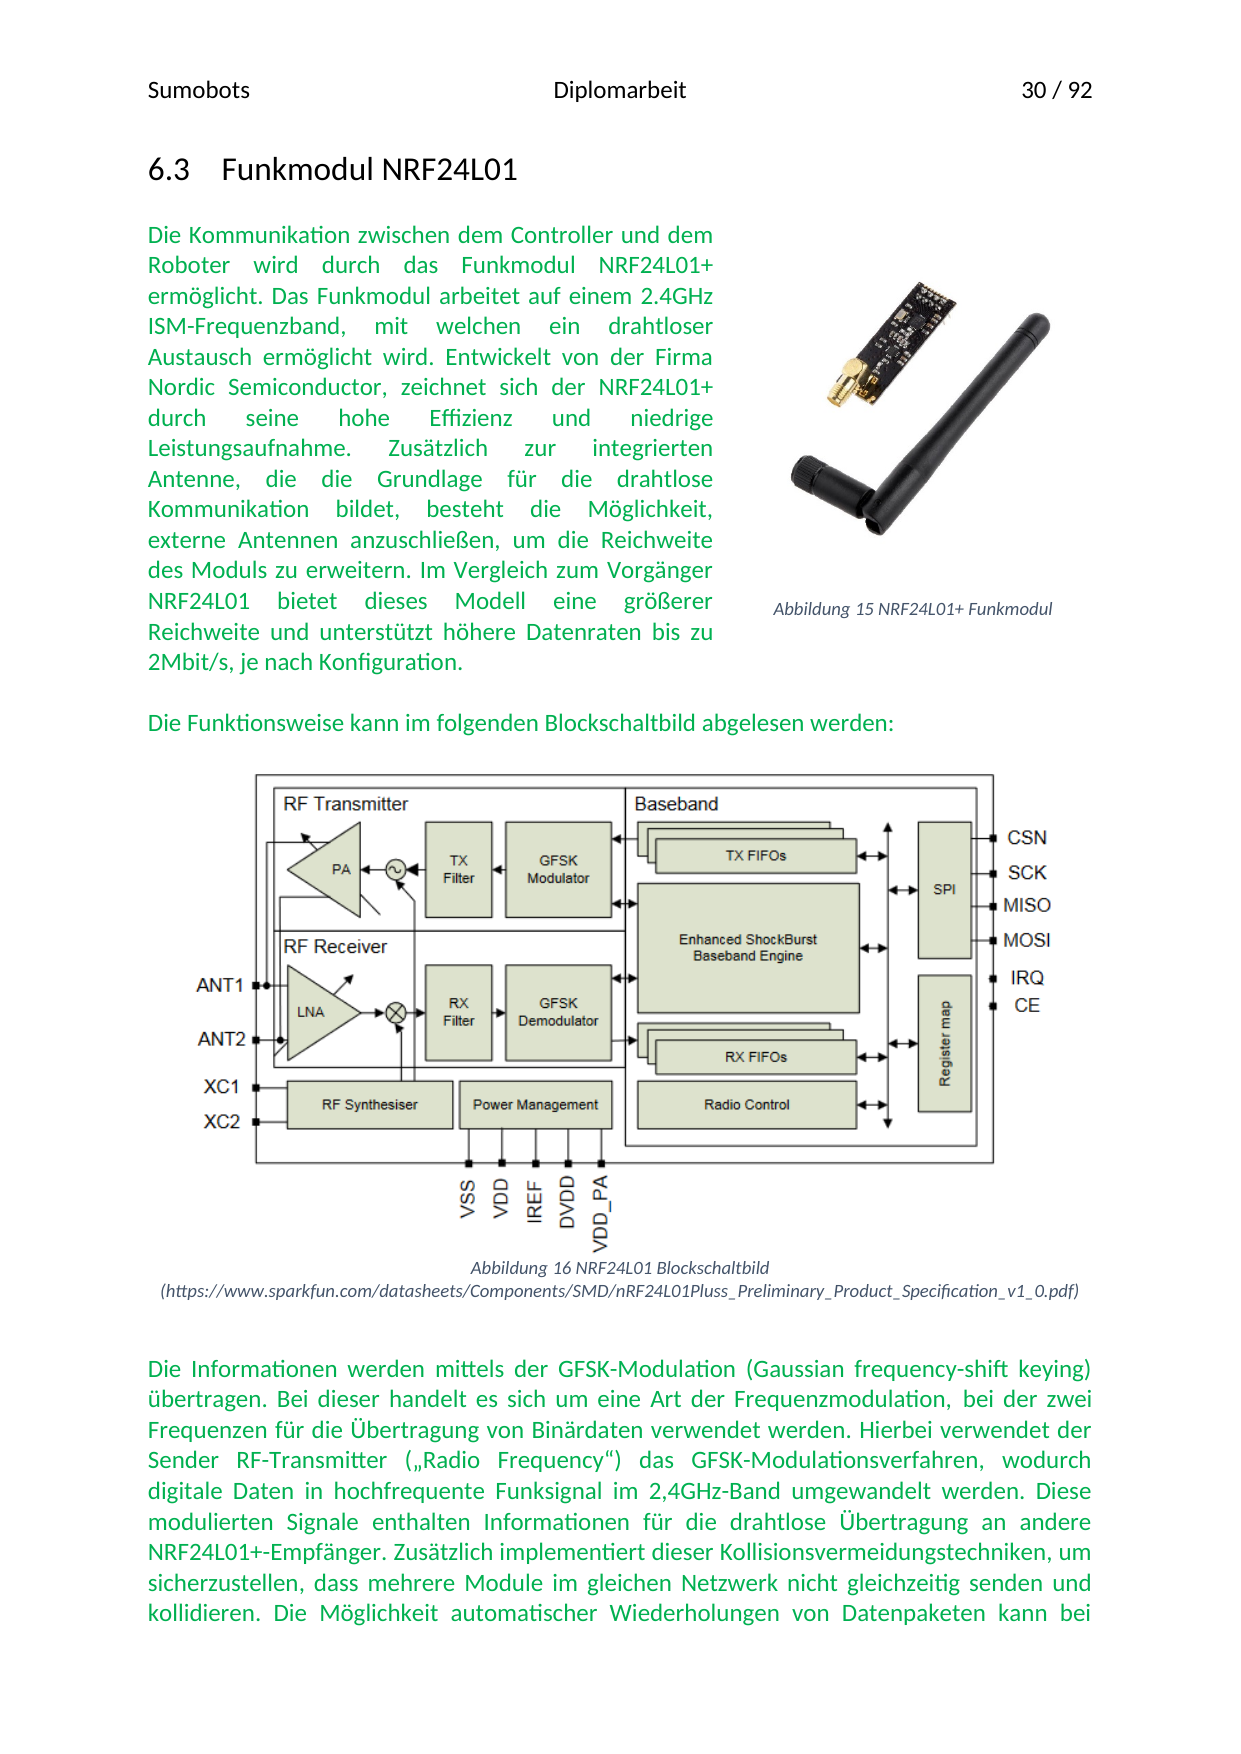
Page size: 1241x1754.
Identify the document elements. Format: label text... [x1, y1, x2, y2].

subtitle Funkmodul NRF24L01 [148, 148, 1093, 188]
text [148, 1353, 1093, 1628]
picture [732, 227, 1094, 588]
text Abbildung 16 NRF24L01 Blockschaltbild (https://www.sparkfun.com/datasheets/Components/SMD/nRF24L01Pluss_Preliminary_Product_Specification_v1_0.pdf) [148, 1256, 1093, 1302]
picture [187, 768, 1053, 1256]
text Die Funktionsweise kann im folgenden Blockschaltbild abgelesen werden: [148, 707, 1093, 738]
